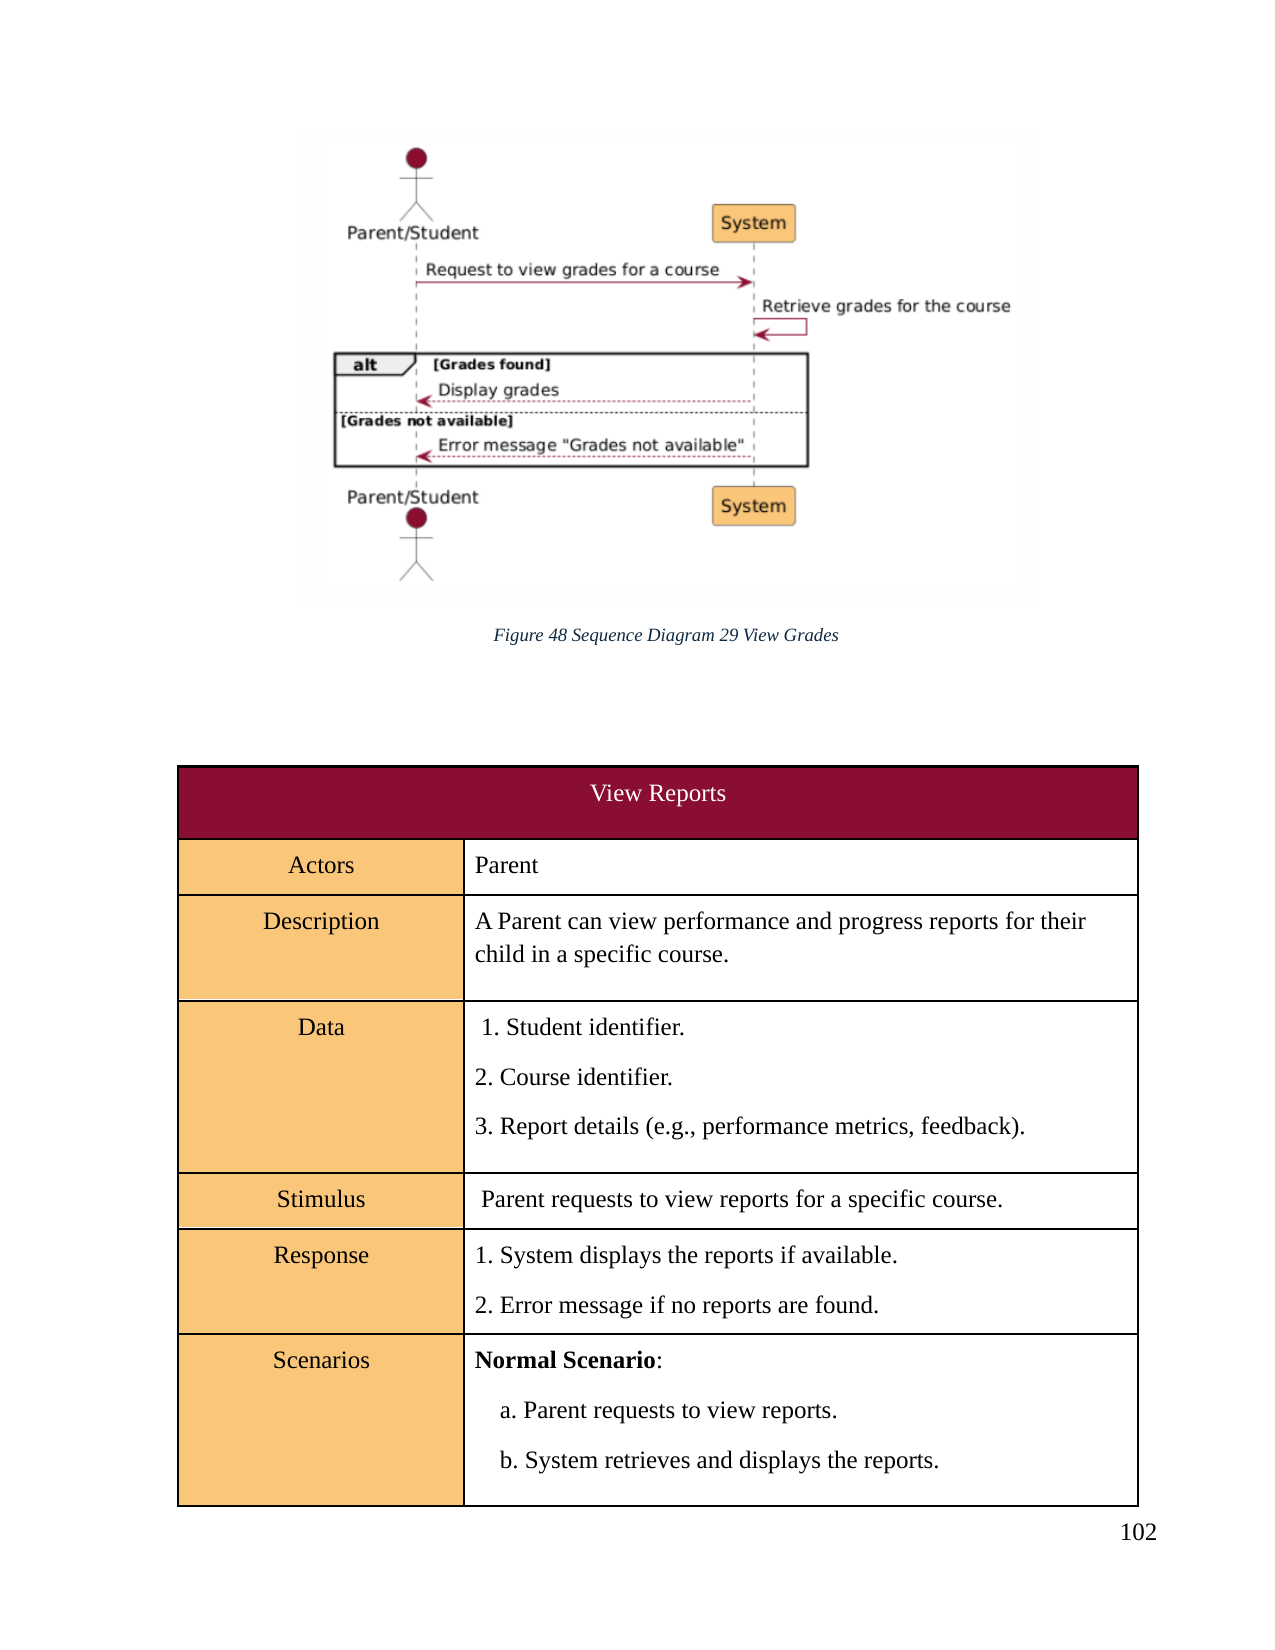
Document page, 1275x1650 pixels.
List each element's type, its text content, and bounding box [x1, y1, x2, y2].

table_cell Scenarios [179, 1335, 463, 1505]
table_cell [465, 1335, 1137, 1505]
table_cell 1. Student identifier. 2. Course identifier. 3. Report details (e.g., performance metrics, feedback). [465, 1002, 1137, 1172]
table_cell Data [179, 1002, 463, 1172]
table_cell Parent [465, 840, 1137, 894]
table_cell A Parent can view performance and progress reports for their child in a specific course. [465, 896, 1137, 999]
picture [299, 135, 1035, 603]
table_cell Actors [179, 840, 463, 894]
table_cell Stimulus [179, 1174, 463, 1227]
table_cell Description [179, 896, 463, 999]
table_cell Parent requests to view reports for a specific course. [465, 1174, 1137, 1227]
table_header View Reports [179, 768, 1137, 838]
table_cell 1. System displays the reports if available. 2. Error message if no reports are found. [465, 1230, 1137, 1333]
table_cell Response [179, 1230, 463, 1333]
